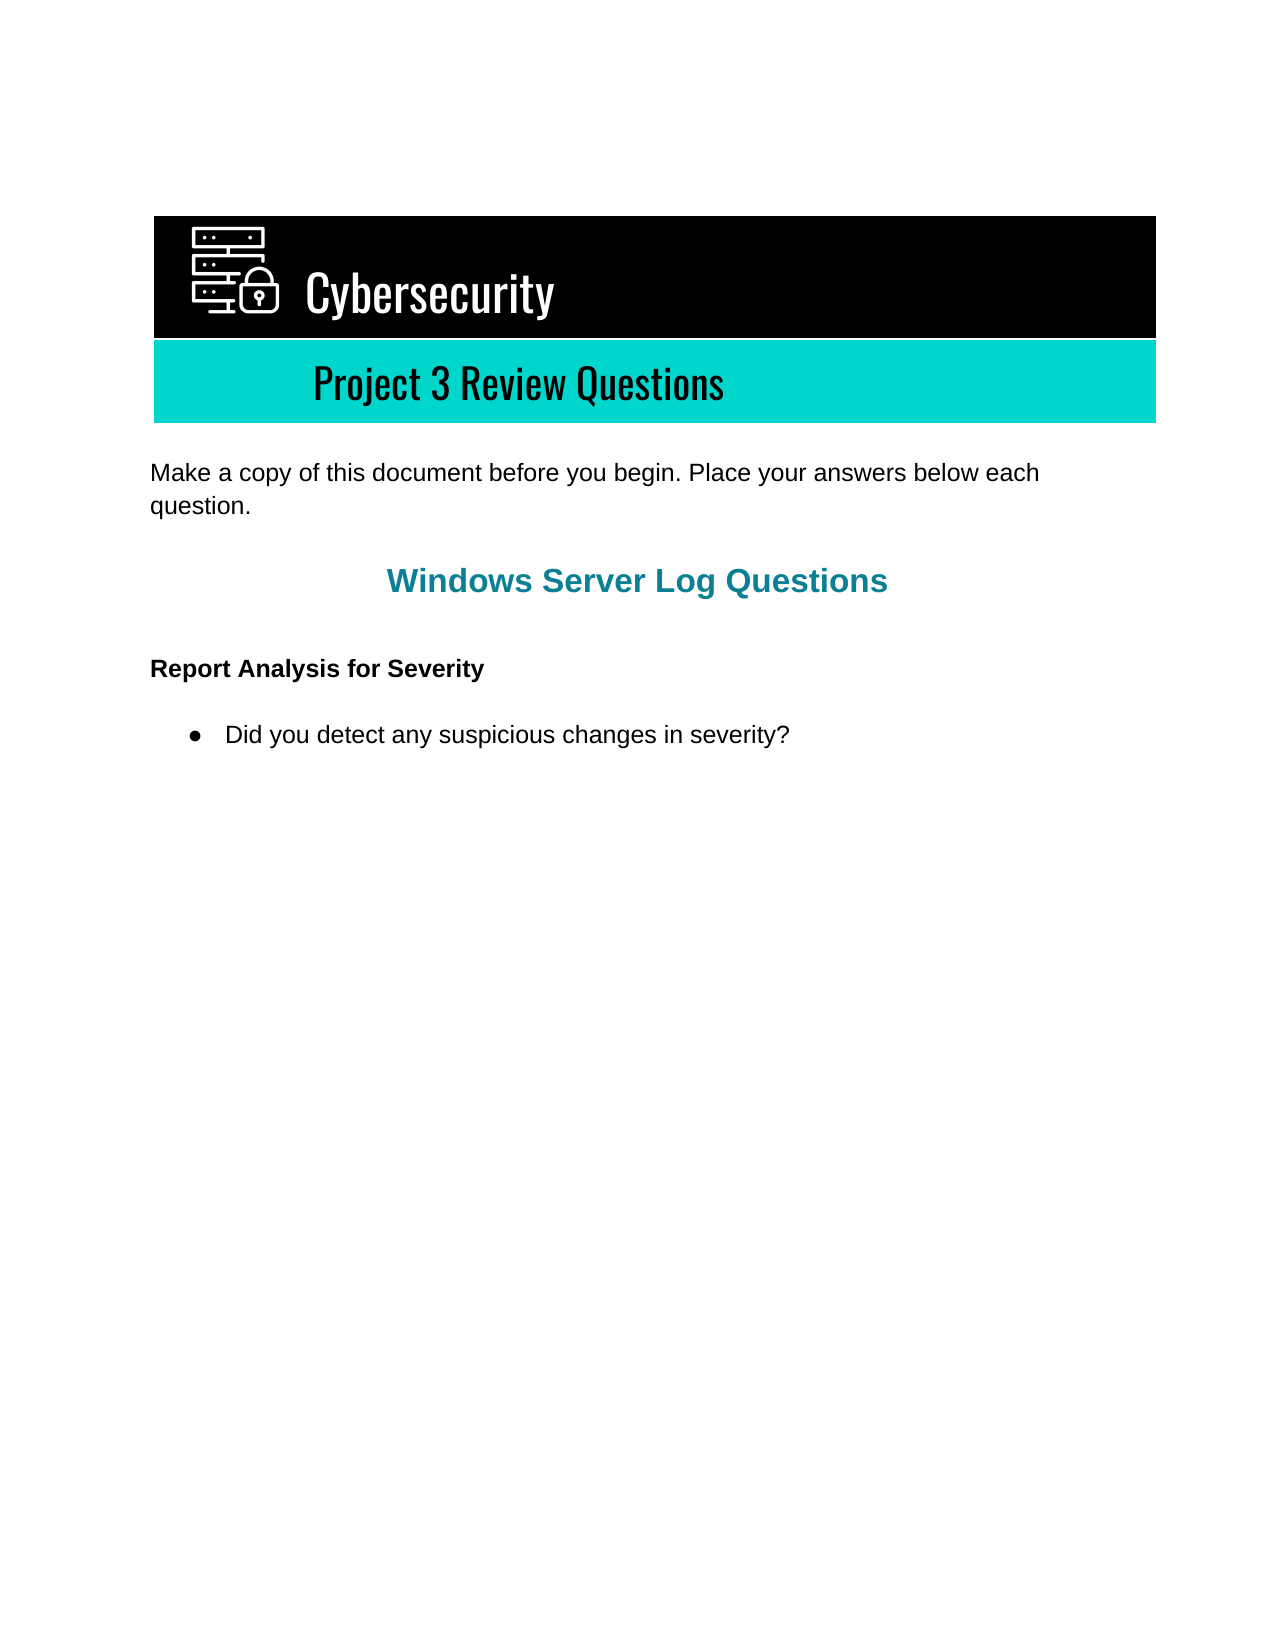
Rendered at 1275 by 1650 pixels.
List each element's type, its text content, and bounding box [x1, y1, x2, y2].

picture [191, 226, 280, 314]
text Make a copy of this document before you begin. Place your answers below each question. [150, 458, 1125, 519]
table_header Cybersecurity [154, 216, 1156, 338]
subtitle Windows Server Log Questions [150, 561, 1125, 600]
list Did you detect any suspicious changes in severity? [187, 719, 1125, 748]
text Report Analysis for Severity [150, 653, 1125, 682]
table_cell Project 3 Review Questions [154, 340, 1156, 423]
